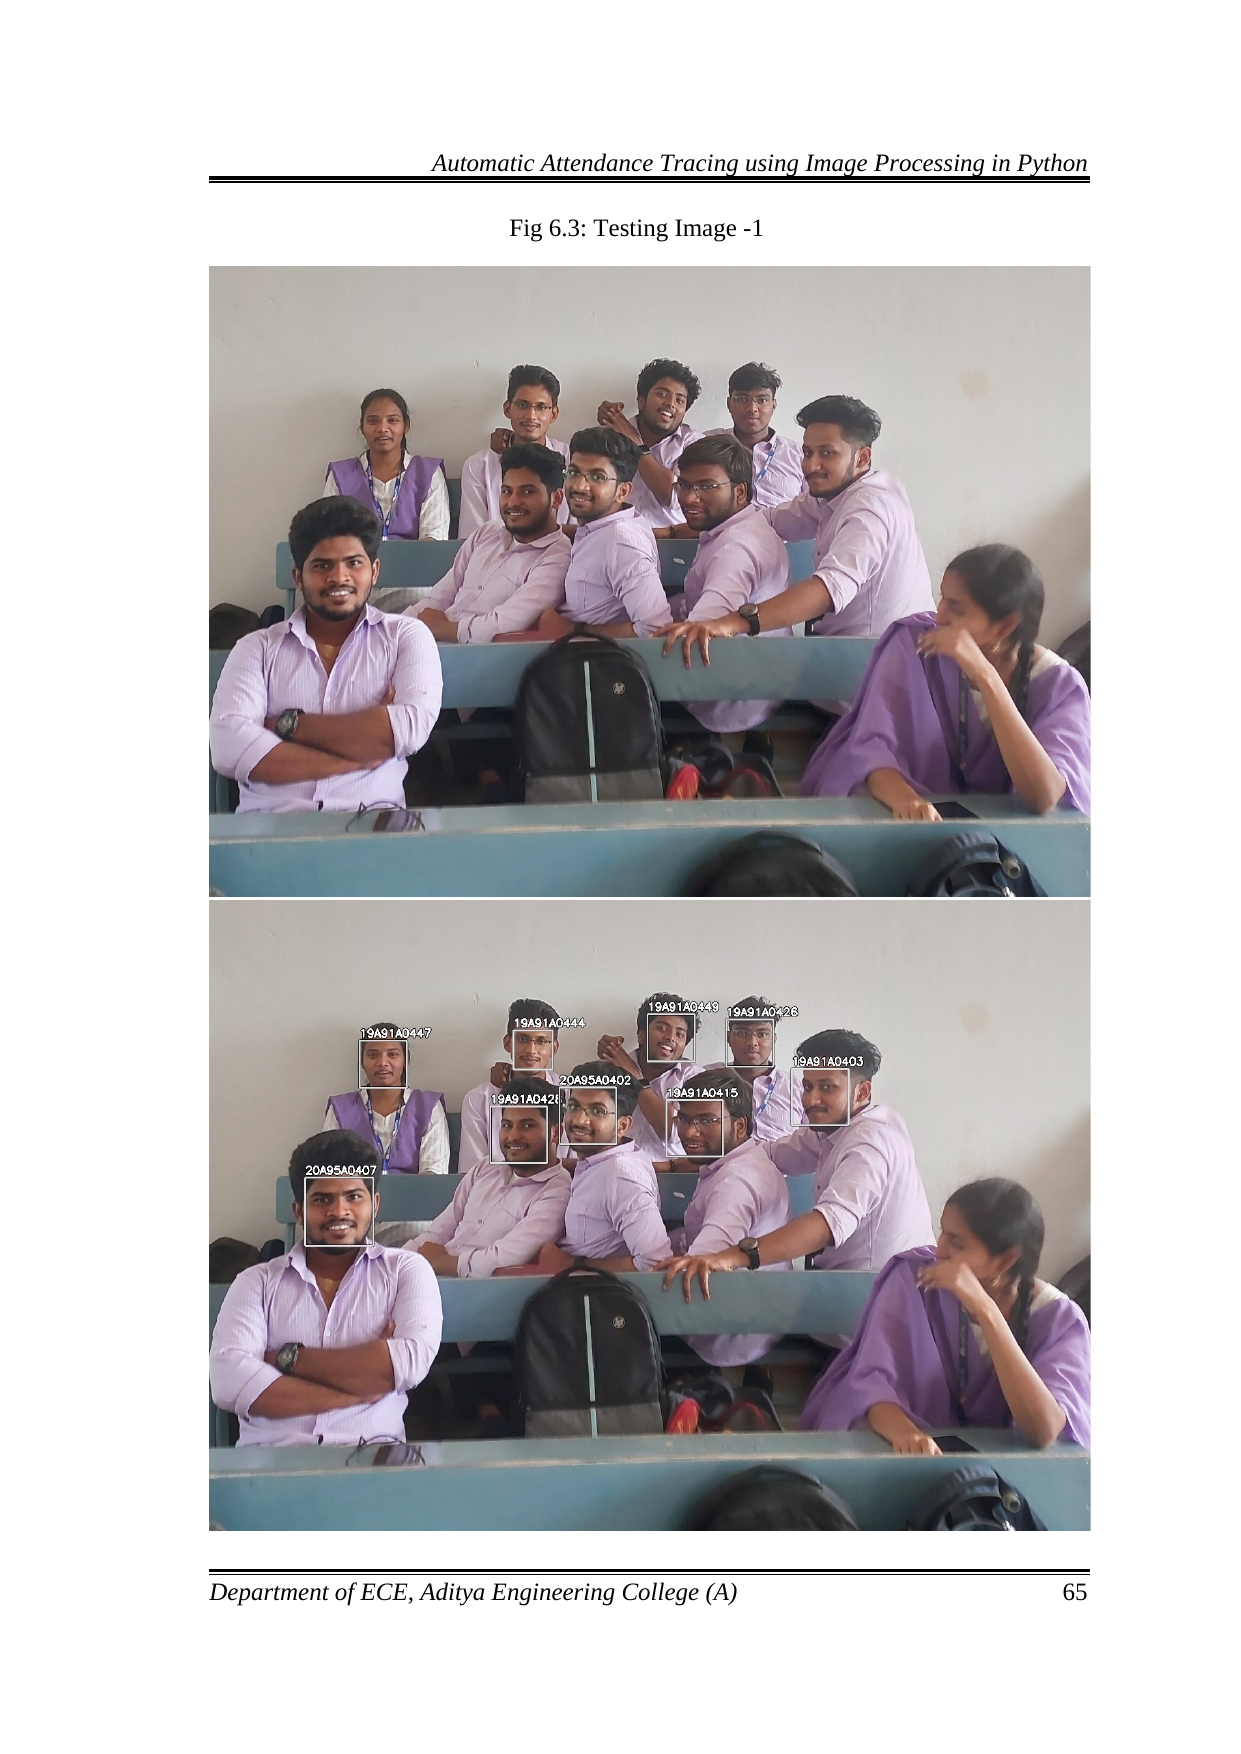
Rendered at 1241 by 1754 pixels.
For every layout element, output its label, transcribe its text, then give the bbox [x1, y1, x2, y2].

picture [209, 900, 1091, 1531]
picture [209, 266, 1091, 897]
text Fig 6.3: Testing Image -1 [209, 213, 1090, 242]
